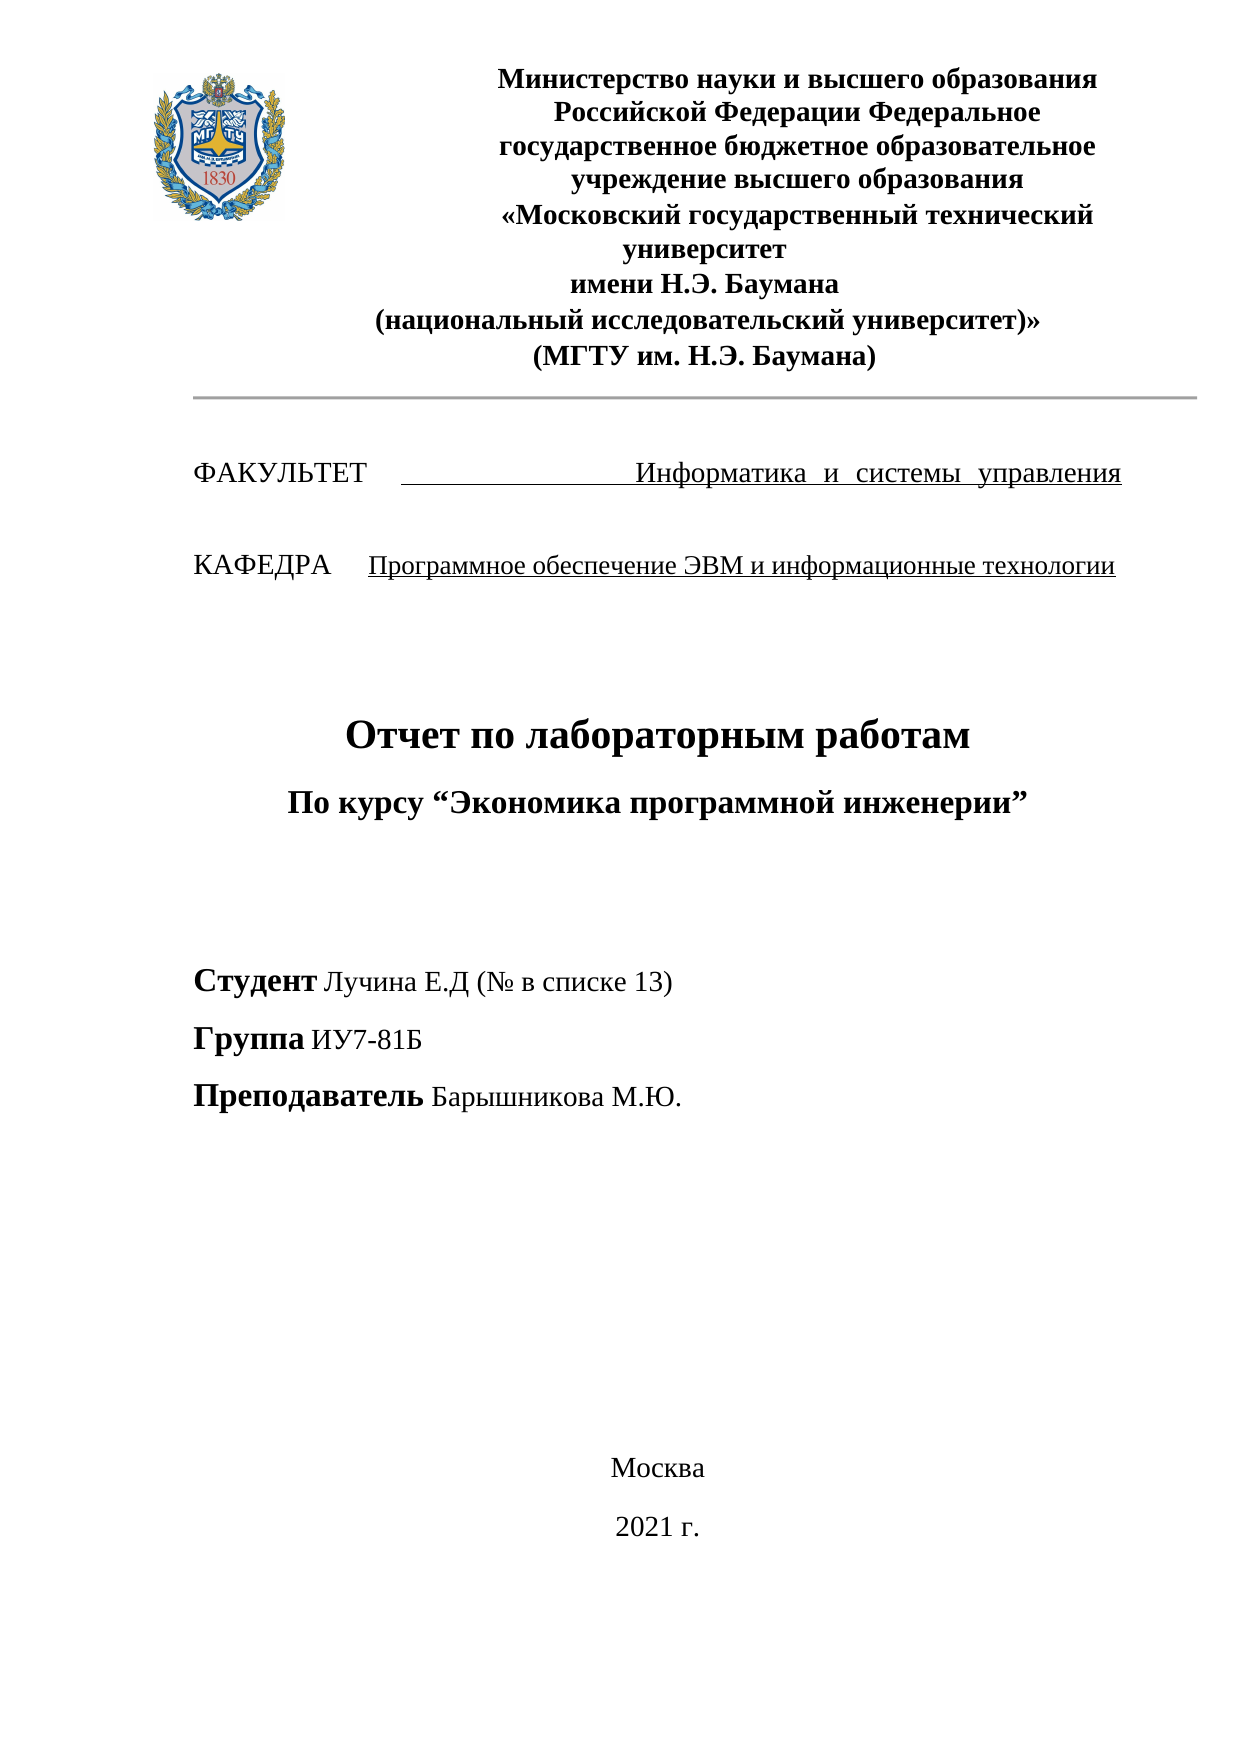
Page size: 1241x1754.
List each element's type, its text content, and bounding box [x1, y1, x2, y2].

text (национальный исследовательский университет)» [287, 302, 1122, 336]
text ФАКУЛЬТЕТ Информатика и системы управления . [193, 455, 1122, 522]
text Преподаватель Барышникова М.Ю. [193, 1075, 1122, 1114]
text По курсу “Экономика программной инженерии” [193, 782, 1122, 821]
picture [153, 73, 285, 221]
text Москва [193, 1451, 1122, 1484]
text имени Н.Э. Баумана [287, 266, 1122, 300]
text КАФЕДРА Программное обеспечение ЭВМ и информационные технологии [193, 547, 1122, 580]
text 2021 г. [193, 1509, 1122, 1543]
text Министерство науки и высшего образования Российской Федерации Федеральное государственное бюджетное образовательное учреждение высшего образования [287, 61, 1122, 195]
text Группа ИУ7-81Б [193, 1018, 1122, 1056]
text (МГТУ им. Н.Э. Баумана) [287, 338, 1122, 371]
text «Московский государственный технический университет [287, 197, 1122, 264]
text Отчет по лабораторным работам [193, 709, 1122, 757]
text Студент Лучина Е.Д (№ в списке 13) [193, 960, 1122, 999]
